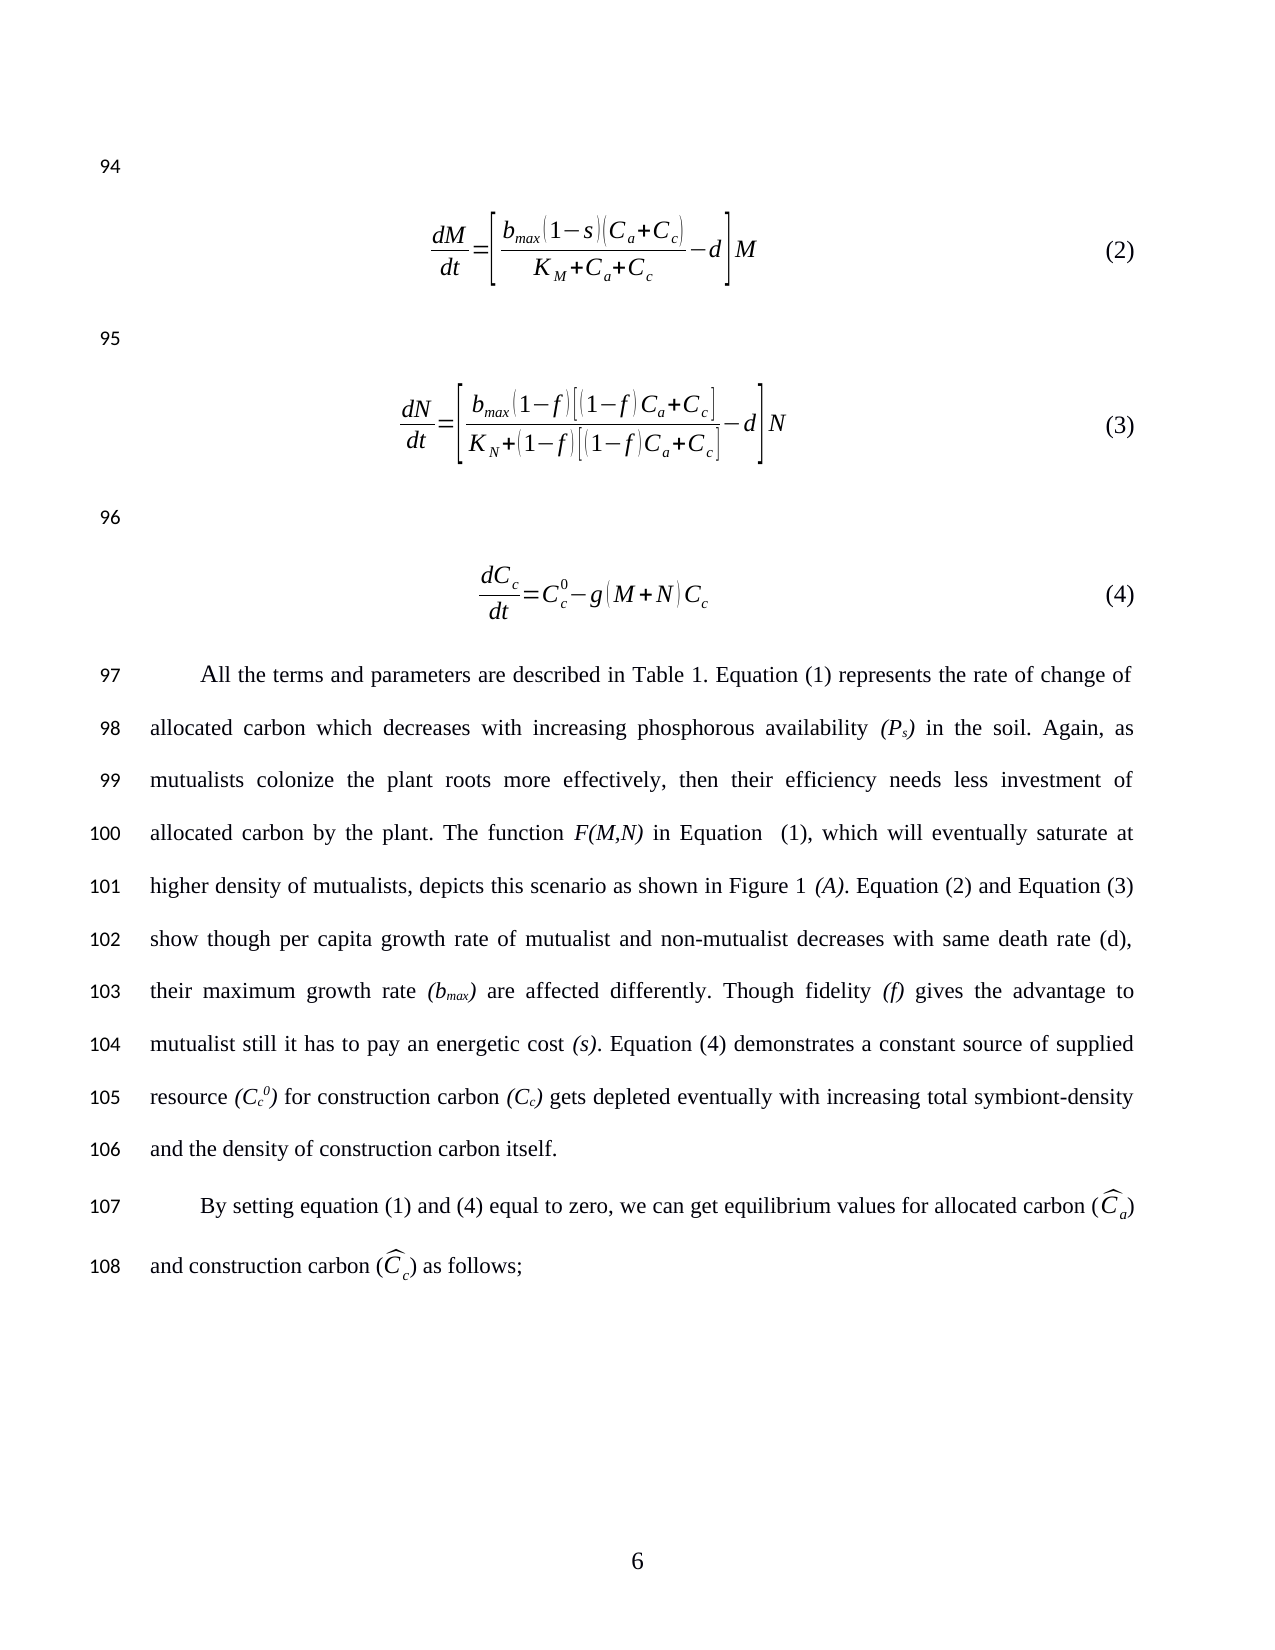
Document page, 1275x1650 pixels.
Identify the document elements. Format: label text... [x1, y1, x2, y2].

table_header [156, 556, 1031, 659]
text By setting equation (1) and (4) equal to zero, we can get equilibrium values for allocated carbon () and construction carbon () as follows; [150, 1188, 1134, 1283]
table_header (2) [1031, 205, 1140, 322]
table_header [156, 377, 1031, 501]
table_header (3) [1031, 377, 1140, 501]
text All the terms and parameters are described in Table 1. Equation (1) represents the rate of change of allocated carbon which decreases with increasing phosphorous availability (Ps) in the soil. Again, as mutualists colonize the plant roots more effectively, then their efficiency needs less investment of allocated carbon by the plant. The function F(M,N) in Equation (1), which will eventually saturate at higher density of mutualists, depicts this scenario as shown in Figure 1 (A). Equation (2) and Equation (3) show though per capita growth rate of mutualist and non-mutualist decreases with same death rate (d), their maximum growth rate (bmax) are affected differently. Though fidelity (f) gives the advantage to mutualist still it has to pay an energetic cost (s). Equation (4) demonstrates a constant source of supplied resource (Cc0) for construction carbon (Cc) gets depleted eventually with increasing total symbiont-density and the density of construction carbon itself. [150, 659, 1134, 1162]
table_header [156, 205, 1031, 322]
table_header (4) [1031, 556, 1140, 659]
